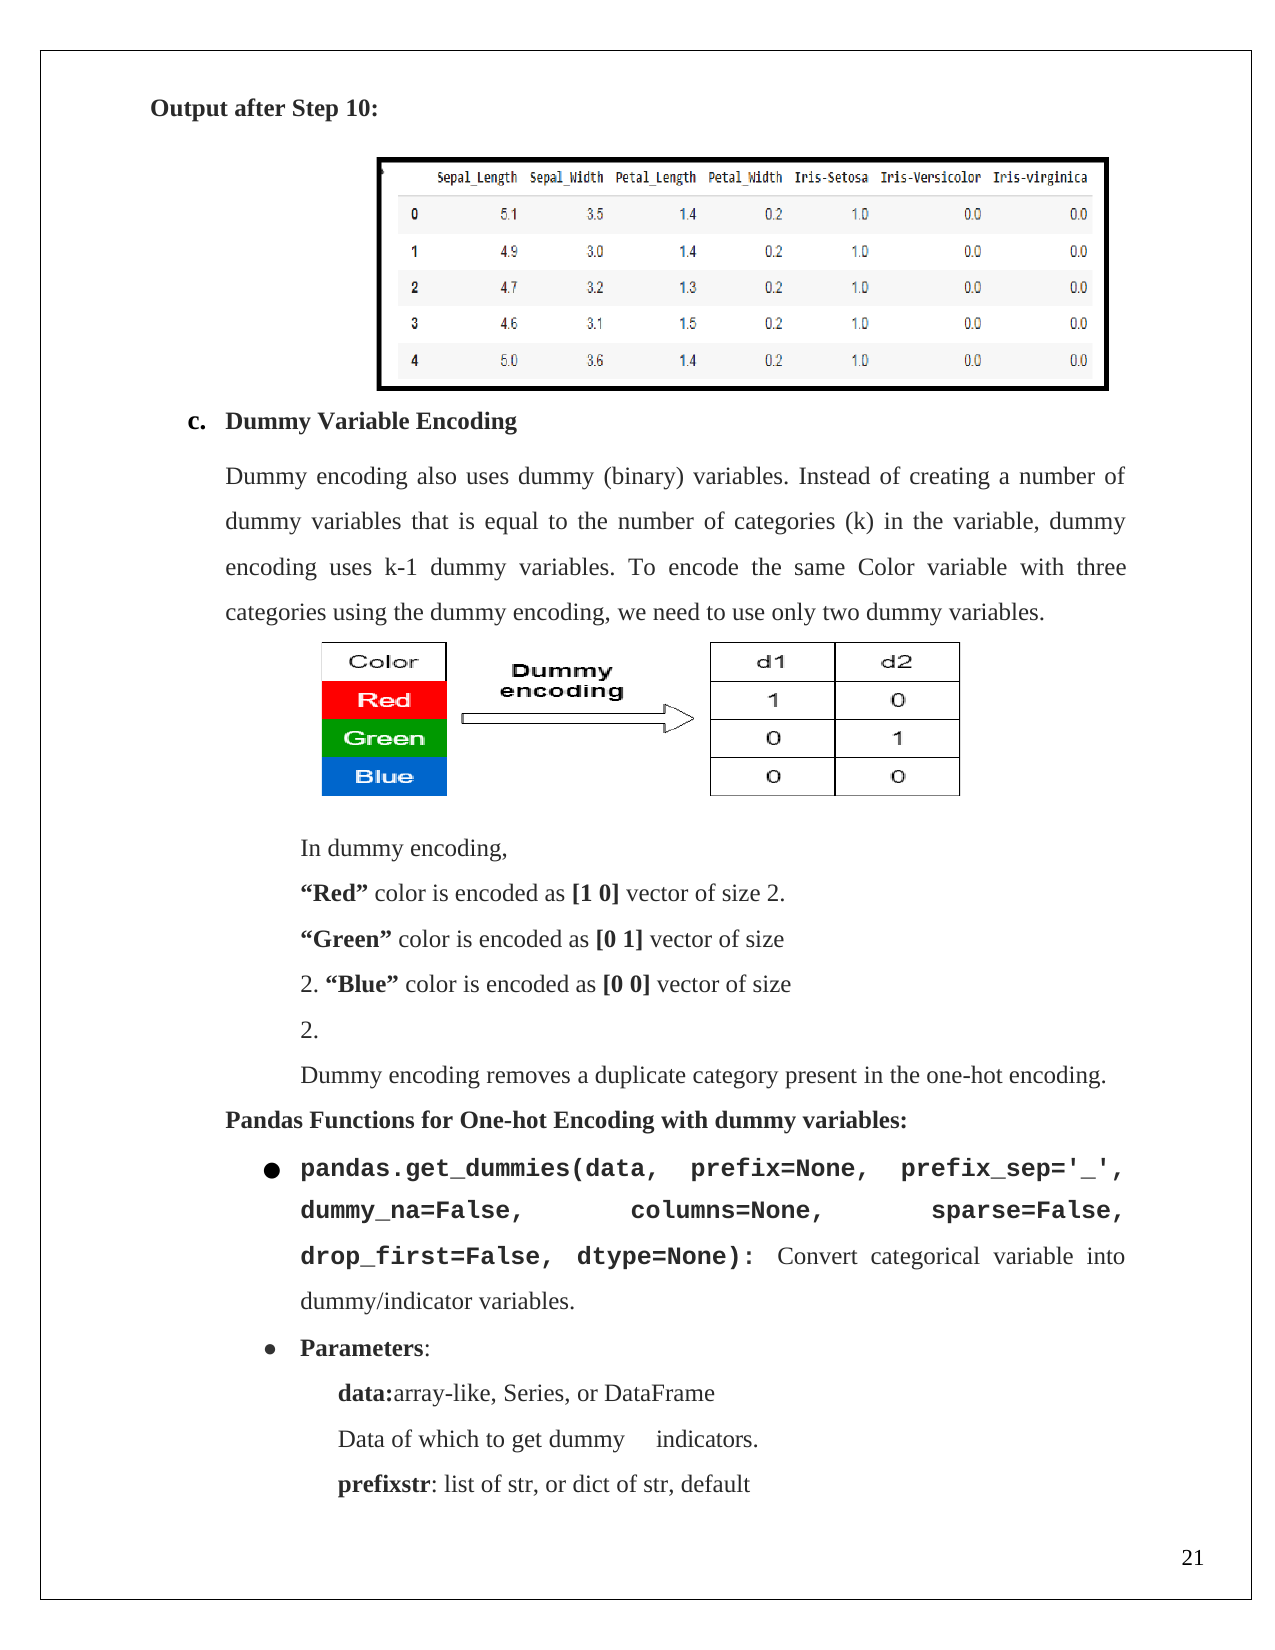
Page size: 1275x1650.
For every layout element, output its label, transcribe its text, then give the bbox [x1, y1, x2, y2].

subtitle Pandas Functions for One-hot Encoding with dummy variables: [225, 1106, 1251, 1134]
list pandas.get_dummies(data, prefix=None, prefix_sep='_', dummy_na=False, columns=None, sparse=False, drop_first=False, dtype=None): Convert categorical variable into dummy/indicator variables. [263, 1154, 1126, 1315]
text Dummy encoding removes a duplicate category present in the one-hot encoding. [300, 1060, 1251, 1089]
text In dummy encoding, [300, 833, 1251, 862]
text Output after Step 10: [150, 93, 1251, 122]
picture [321, 642, 961, 796]
text data:array-like, Series, or DataFrame Data of which to get dummy indicators. [338, 1378, 760, 1453]
text “Red” color is encoded as [1 0] vector of size 2. “Green” color is encoded as [0 1] vector of size 2. “Blue” color is encoded as [0 0] vector of size 2. [300, 878, 807, 1043]
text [338, 1469, 807, 1498]
picture [376, 157, 1109, 391]
subtitle Parameters: [263, 1333, 1251, 1362]
text Dummy encoding also uses dummy (binary) variables. Instead of creating a number of dummy variables that is equal to the number of categories (k) in the variable, dummy encoding uses k-1 dummy variables. To encode the same Color variable with three categories using the dummy encoding, we need to use only two dummy variables. [225, 461, 1126, 626]
